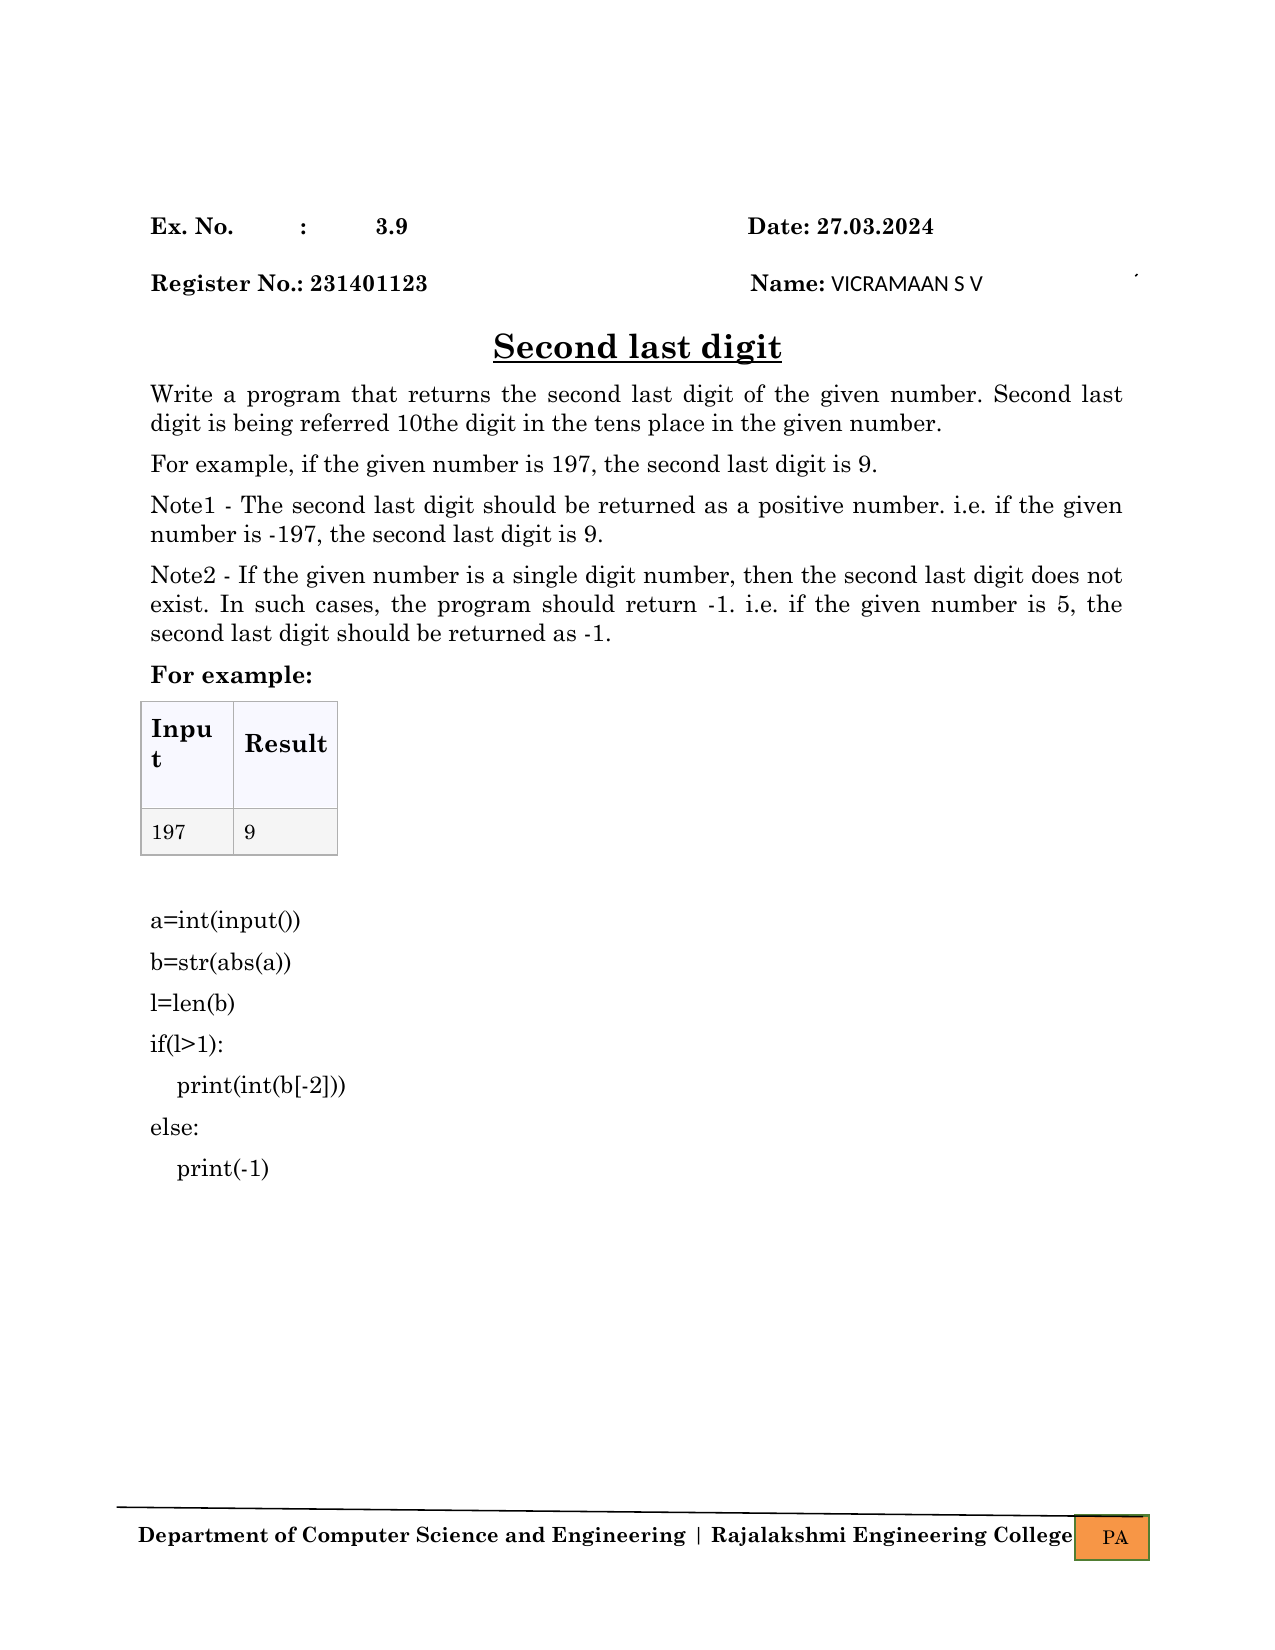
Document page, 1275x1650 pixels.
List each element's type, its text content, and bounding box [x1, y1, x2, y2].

text Write a program that returns the second last digit of the given number. Second last digit is being referred 10the digit in the tens place in the given number. [150, 378, 1125, 436]
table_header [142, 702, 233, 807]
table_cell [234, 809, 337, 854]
text a=int(input()) [150, 905, 1125, 934]
text For example, if the given number is 197, the second last digit is 9. [150, 449, 1125, 478]
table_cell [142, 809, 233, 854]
text print(int(b[-2])) [150, 1070, 1125, 1099]
text Ex. No. : 3.9 Date: 27.03.2024 [150, 212, 1125, 239]
text Second last digit [150, 326, 1125, 366]
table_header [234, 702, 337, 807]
text For example: [150, 659, 1125, 688]
text Note1 - The second last digit should be returned as a positive number. i.e. if the given number is -197, the second last digit is 9. [150, 490, 1125, 548]
text else: [150, 1112, 1125, 1141]
text if(l>1): [150, 1029, 1125, 1058]
text print(-1) [150, 1153, 1125, 1182]
text b=str(abs(a)) [150, 946, 1125, 975]
text Note2 - If the given number is a single digit number, then the second last digit does not exist. In such cases, the program should return -1. i.e. if the given number is 5, the second last digit should be returned as -1. [150, 560, 1125, 647]
text l=len(b) [150, 988, 1125, 1016]
text Register No.: 231401123 Name: VICRAMAAN S V [150, 268, 1125, 297]
